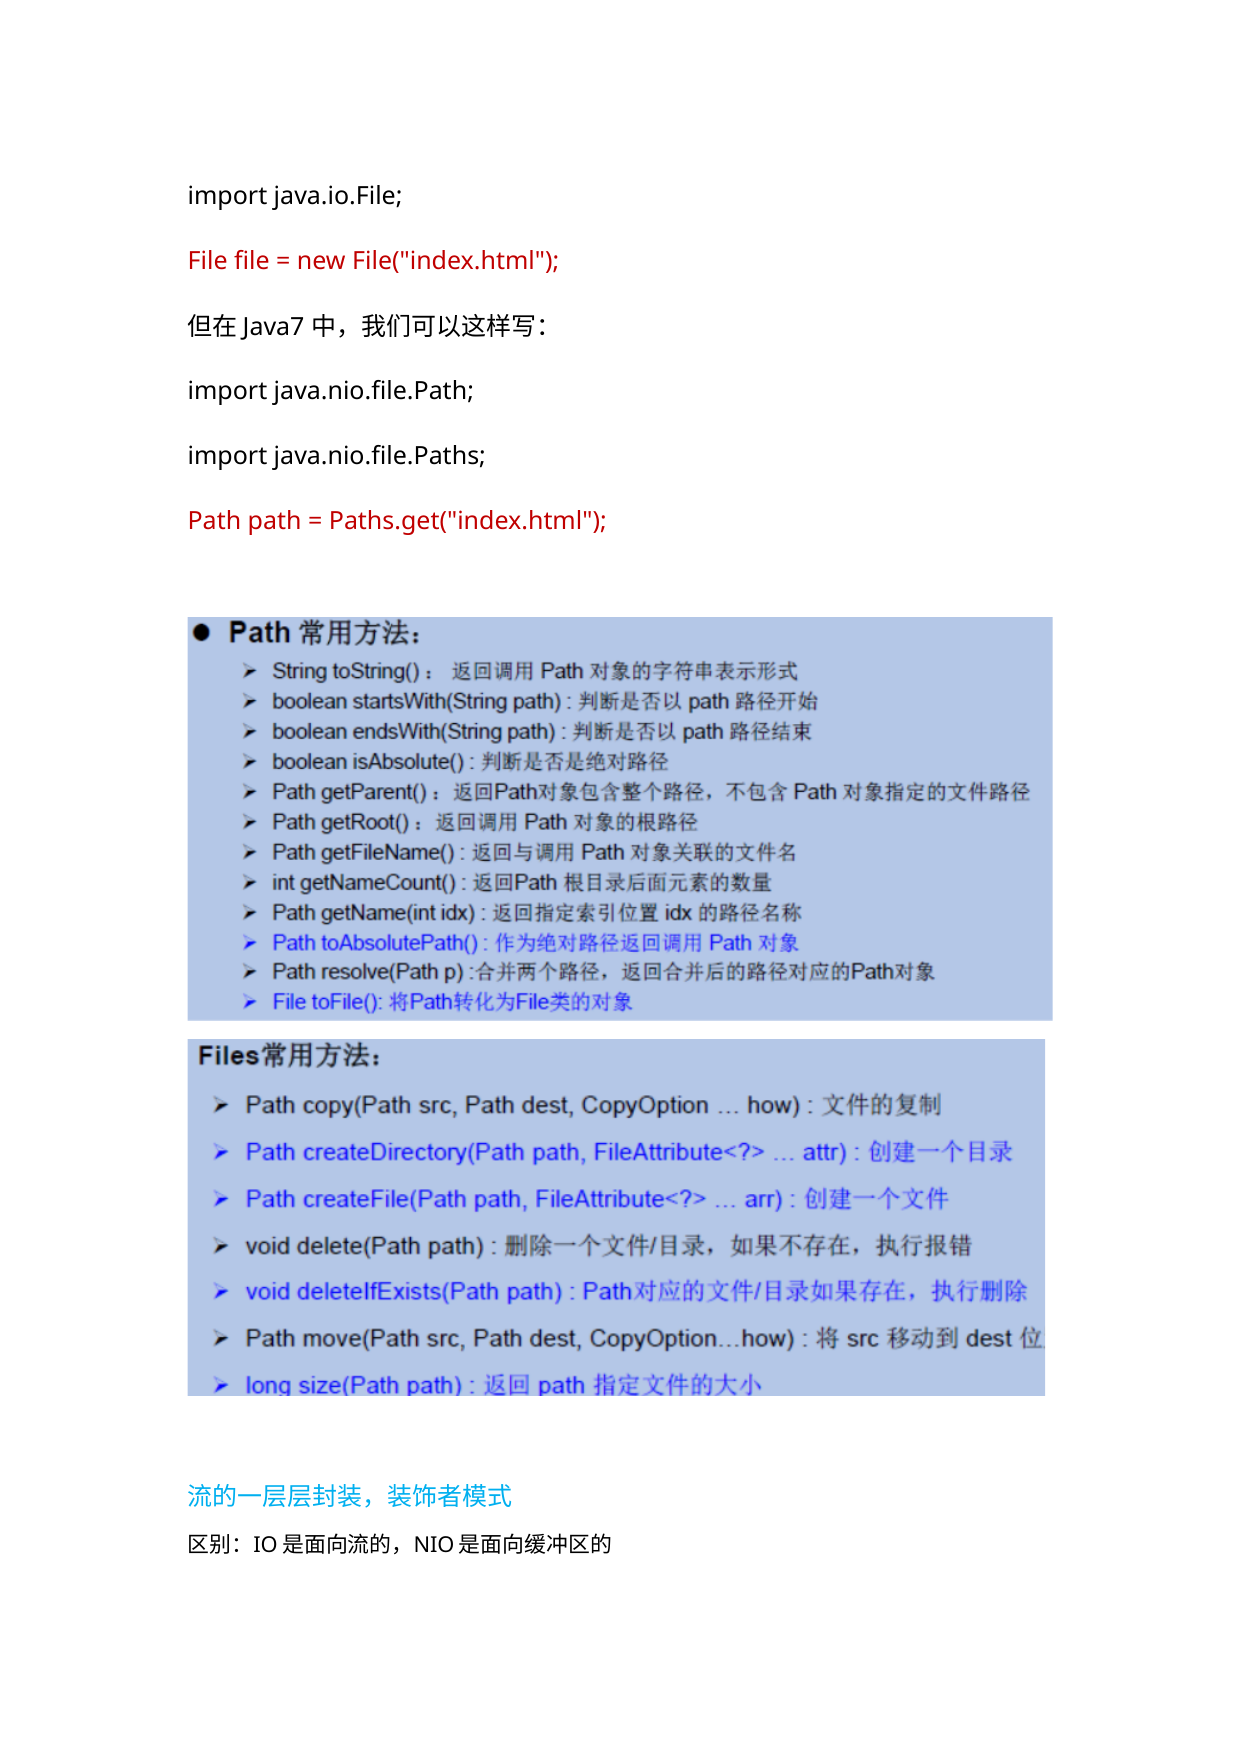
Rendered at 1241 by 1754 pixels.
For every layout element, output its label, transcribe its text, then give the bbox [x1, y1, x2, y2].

picture [187, 1039, 1046, 1396]
text 但在Java7 中，我们可以这样写： [187, 292, 1053, 357]
text 流的一层层封装，装饰者模式 [187, 1462, 1053, 1527]
text Path path = Paths.get("index.html"); [187, 487, 1053, 552]
text import java.nio.file.Paths; [187, 422, 1053, 487]
text File file = new File("index.html"); [187, 227, 1053, 292]
picture [187, 617, 1053, 1021]
text import java.io.File; [187, 162, 1053, 227]
text import java.nio.file.Path; [187, 357, 1053, 422]
text 区别：IO是面向流的，NIO是面向缓冲区的 [187, 1527, 1053, 1559]
